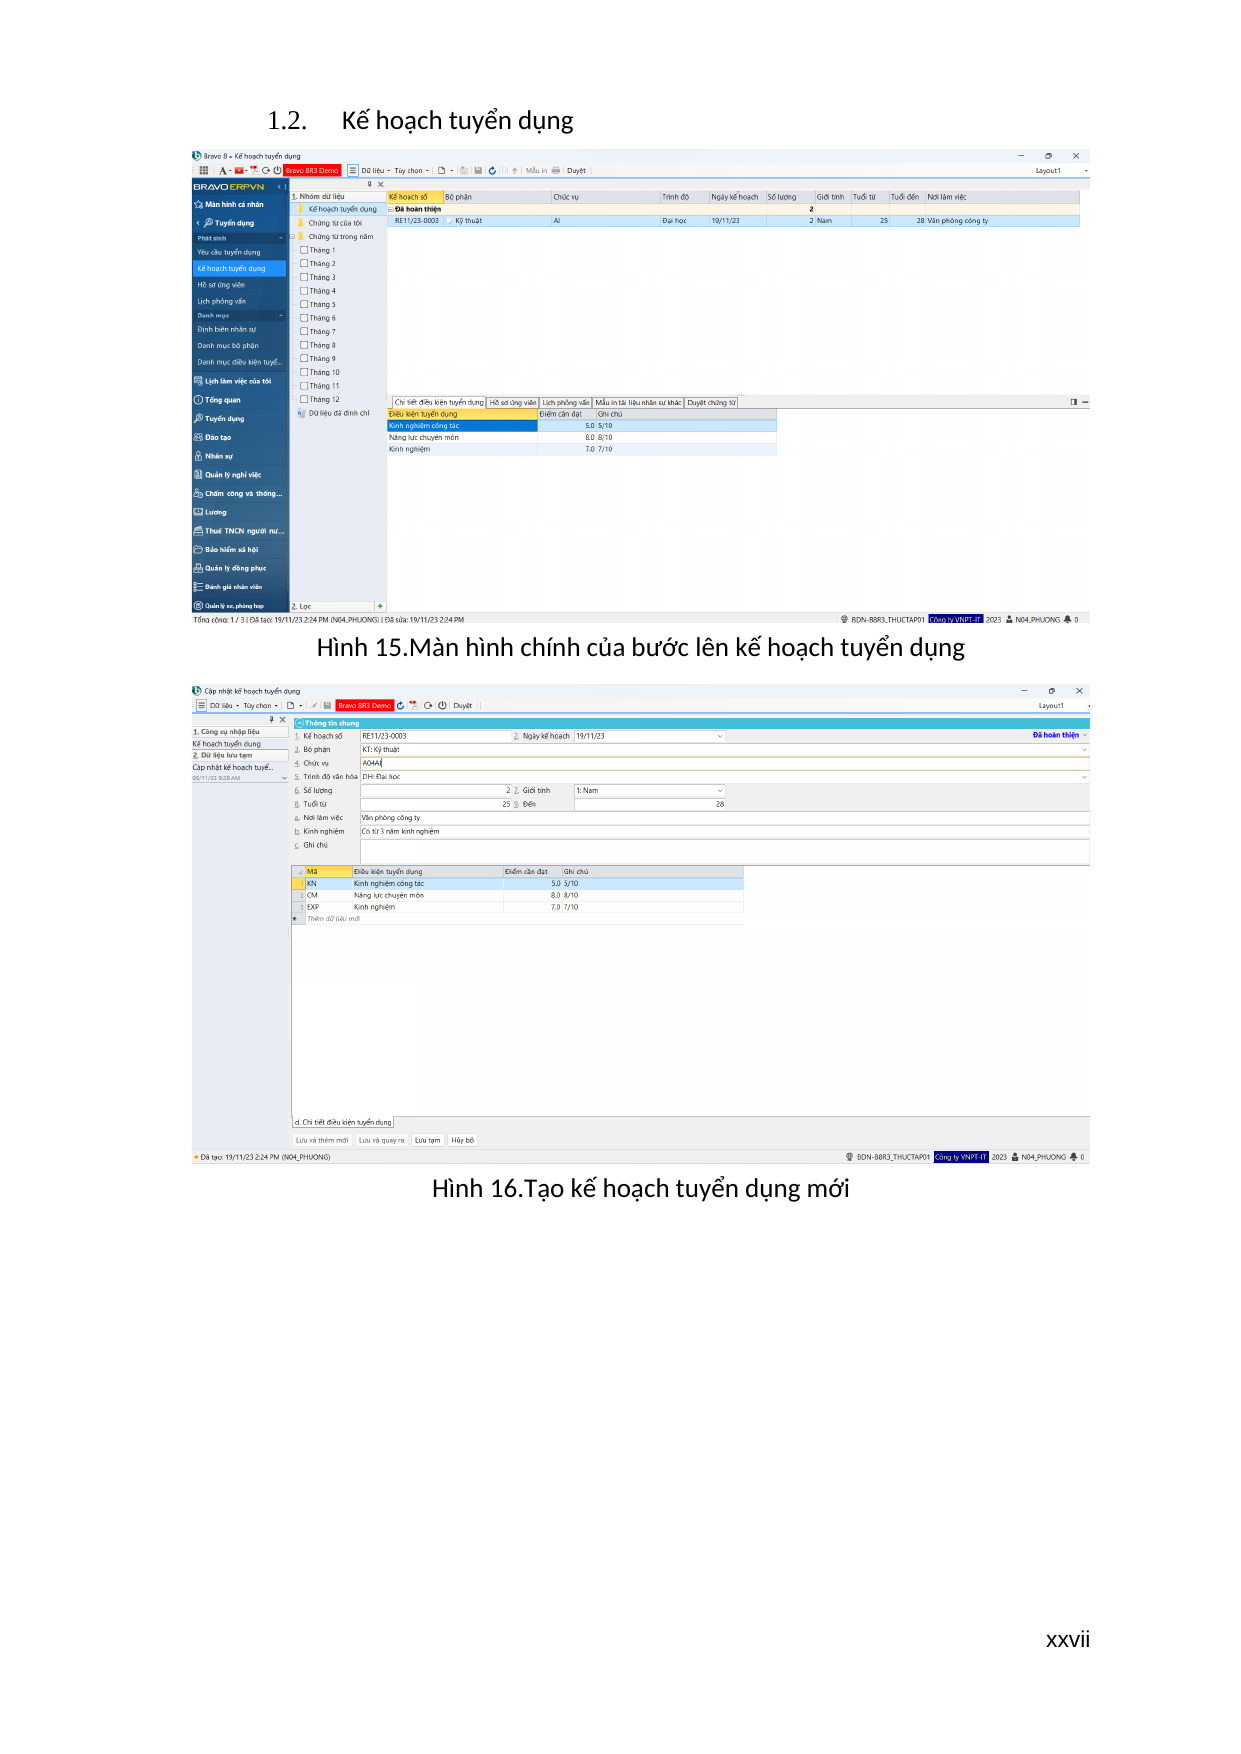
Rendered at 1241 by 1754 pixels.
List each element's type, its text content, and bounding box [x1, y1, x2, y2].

subtitle Kế hoạch tuyển dụng [267, 103, 1090, 136]
text Hình 15.Màn hình chính của bước lên kế hoạch tuyển dụng [192, 631, 1090, 663]
text Hình 16.Tạo kế hoạch tuyển dụng mới [192, 1172, 1090, 1204]
picture [191, 149, 1090, 623]
picture [191, 684, 1090, 1164]
